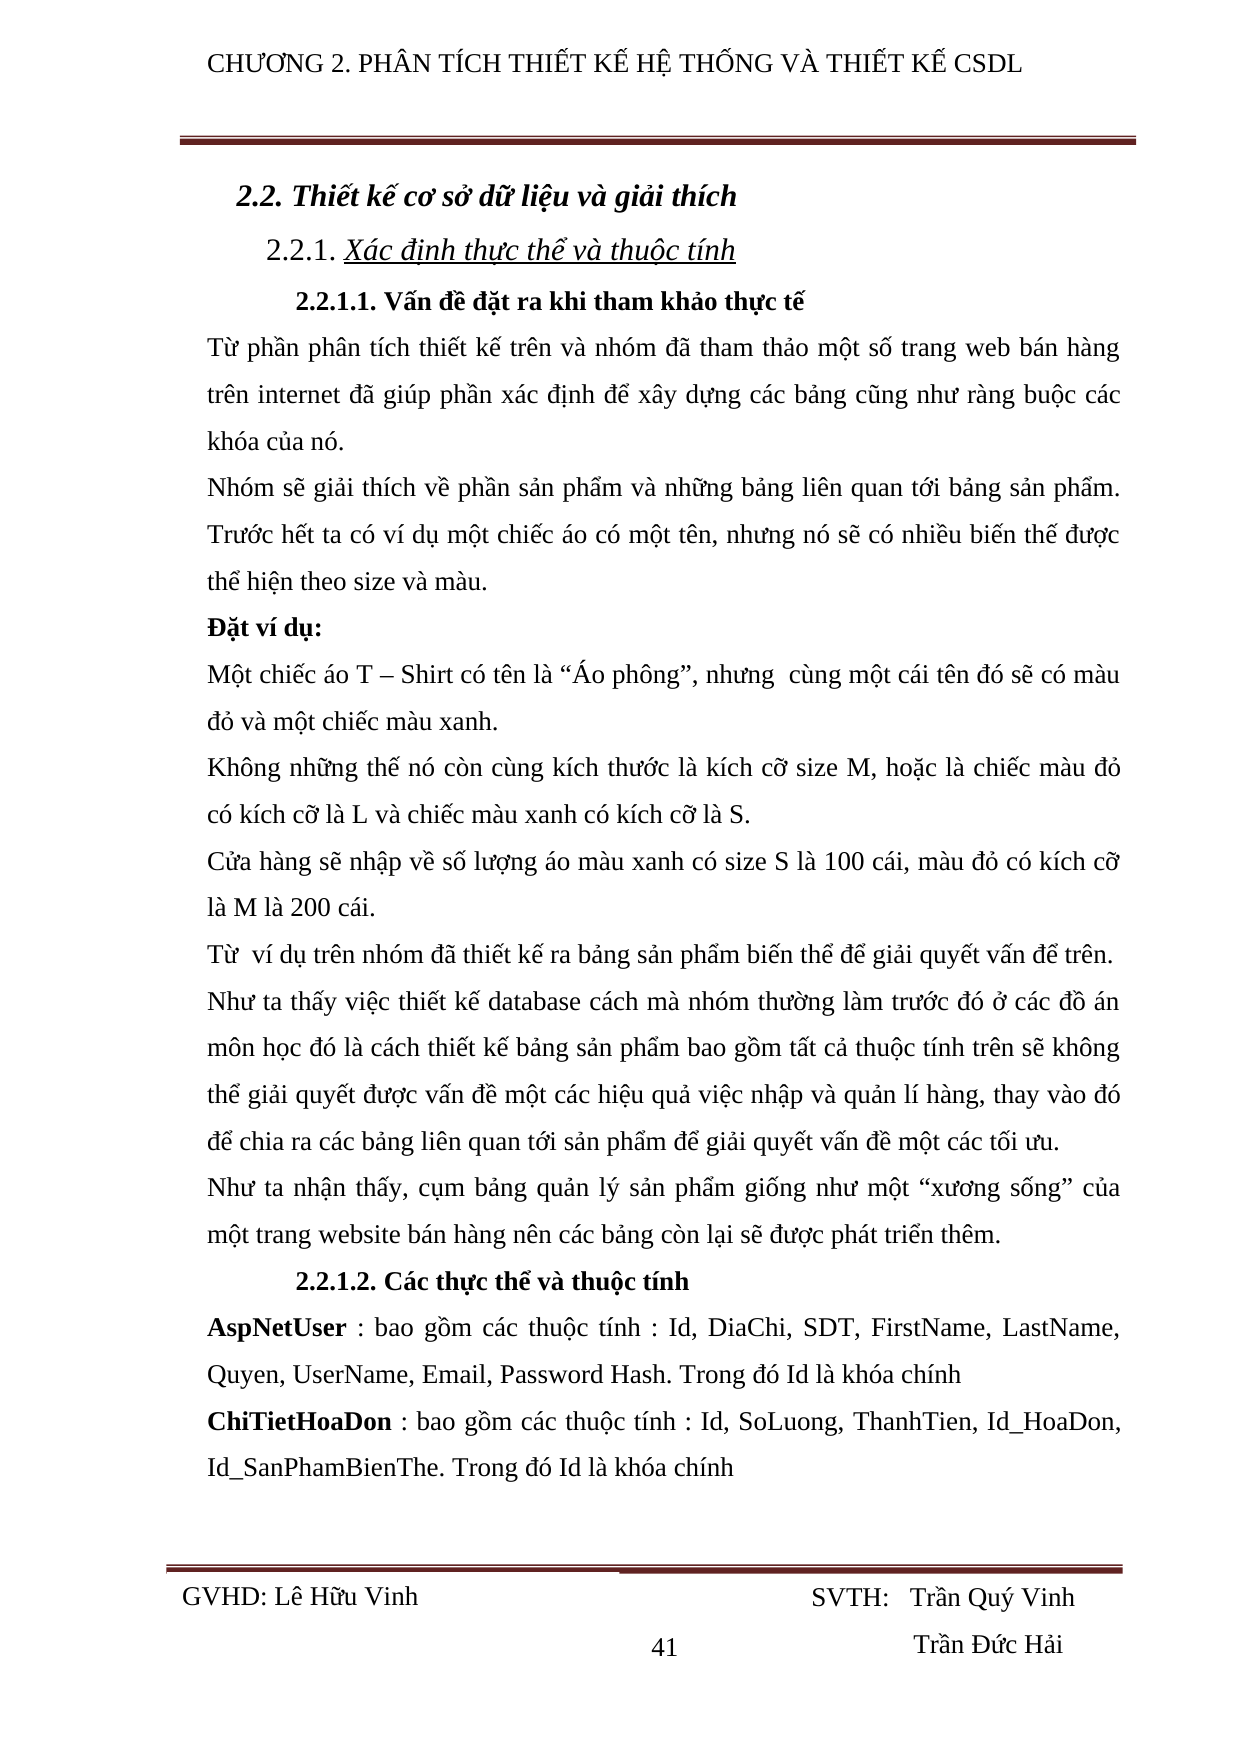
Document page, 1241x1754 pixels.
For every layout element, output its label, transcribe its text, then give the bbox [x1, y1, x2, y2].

subtitle Thiết kế cơ sở dữ liệu và giải thích [207, 177, 1122, 213]
text Không những thế nó còn cùng kích thước là kích cỡ size M, hoặc là chiếc màu đỏ có kích cỡ là L và chiếc màu xanh có kích cỡ là S. [207, 752, 1122, 829]
text Đặt ví dụ: [207, 612, 1122, 643]
text AspNetUser : bao gồm các thuộc tính : Id, DiaChi, SDT, FirstName, LastName, Quyen, UserName, Email, Password Hash. Trong đó Id là khóa chính [207, 1312, 1122, 1389]
text Từ ví dụ trên nhóm đã thiết kế ra bảng sản phẩm biến thể để giải quyết vấn để trên. [207, 938, 1122, 969]
subtitle Xác định thực thể và thuộc tính [207, 231, 1122, 267]
text ChiTietHoaDon : bao gồm các thuộc tính : Id, SoLuong, ThanhTien, Id_HoaDon, Id_SanPhamBienThe. Trong đó Id là khóa chính [207, 1405, 1122, 1483]
subtitle Vấn đề đặt ra khi tham khảo thực tế [207, 285, 1122, 316]
text Như ta nhận thấy, cụm bảng quản lý sản phẩm giống như một “xương sống” của một trang website bán hàng nên các bảng còn lại sẽ được phát triển thêm. [207, 1172, 1122, 1249]
subtitle Các thực thể và thuộc tính [207, 1265, 1122, 1296]
text Một chiếc áo T – Shirt có tên là “Áo phông”, nhưng cùng một cái tên đó sẽ có màu đỏ và một chiếc màu xanh. [207, 658, 1122, 736]
text Cửa hàng sẽ nhập về số lượng áo màu xanh có size S là 100 cái, màu đỏ có kích cỡ là M là 200 cái. [207, 845, 1122, 923]
text Như ta thấy việc thiết kế database cách mà nhóm thường làm trước đó ở các đồ án môn học đó là cách thiết kế bảng sản phẩm bao gồm tất cả thuộc tính trên sẽ không thể giải quyết được vấn đề một các hiệu quả việc nhập và quản lí hàng, thay vào đó để chia ra các bảng liên quan tới sản phẩm để giải quyết vấn đề một các tối ưu. [207, 985, 1122, 1156]
text Nhóm sẽ giải thích về phần sản phẩm và những bảng liên quan tới bảng sản phẩm. Trước hết ta có ví dụ một chiếc áo có một tên, nhưng nó sẽ có nhiều biến thế được thể hiện theo size và màu. [207, 472, 1122, 596]
text Từ phần phân tích thiết kế trên và nhóm đã tham thảo một số trang web bán hàng trên internet đã giúp phần xác định để xây dựng các bảng cũng như ràng buộc các khóa của nó. [207, 332, 1122, 456]
